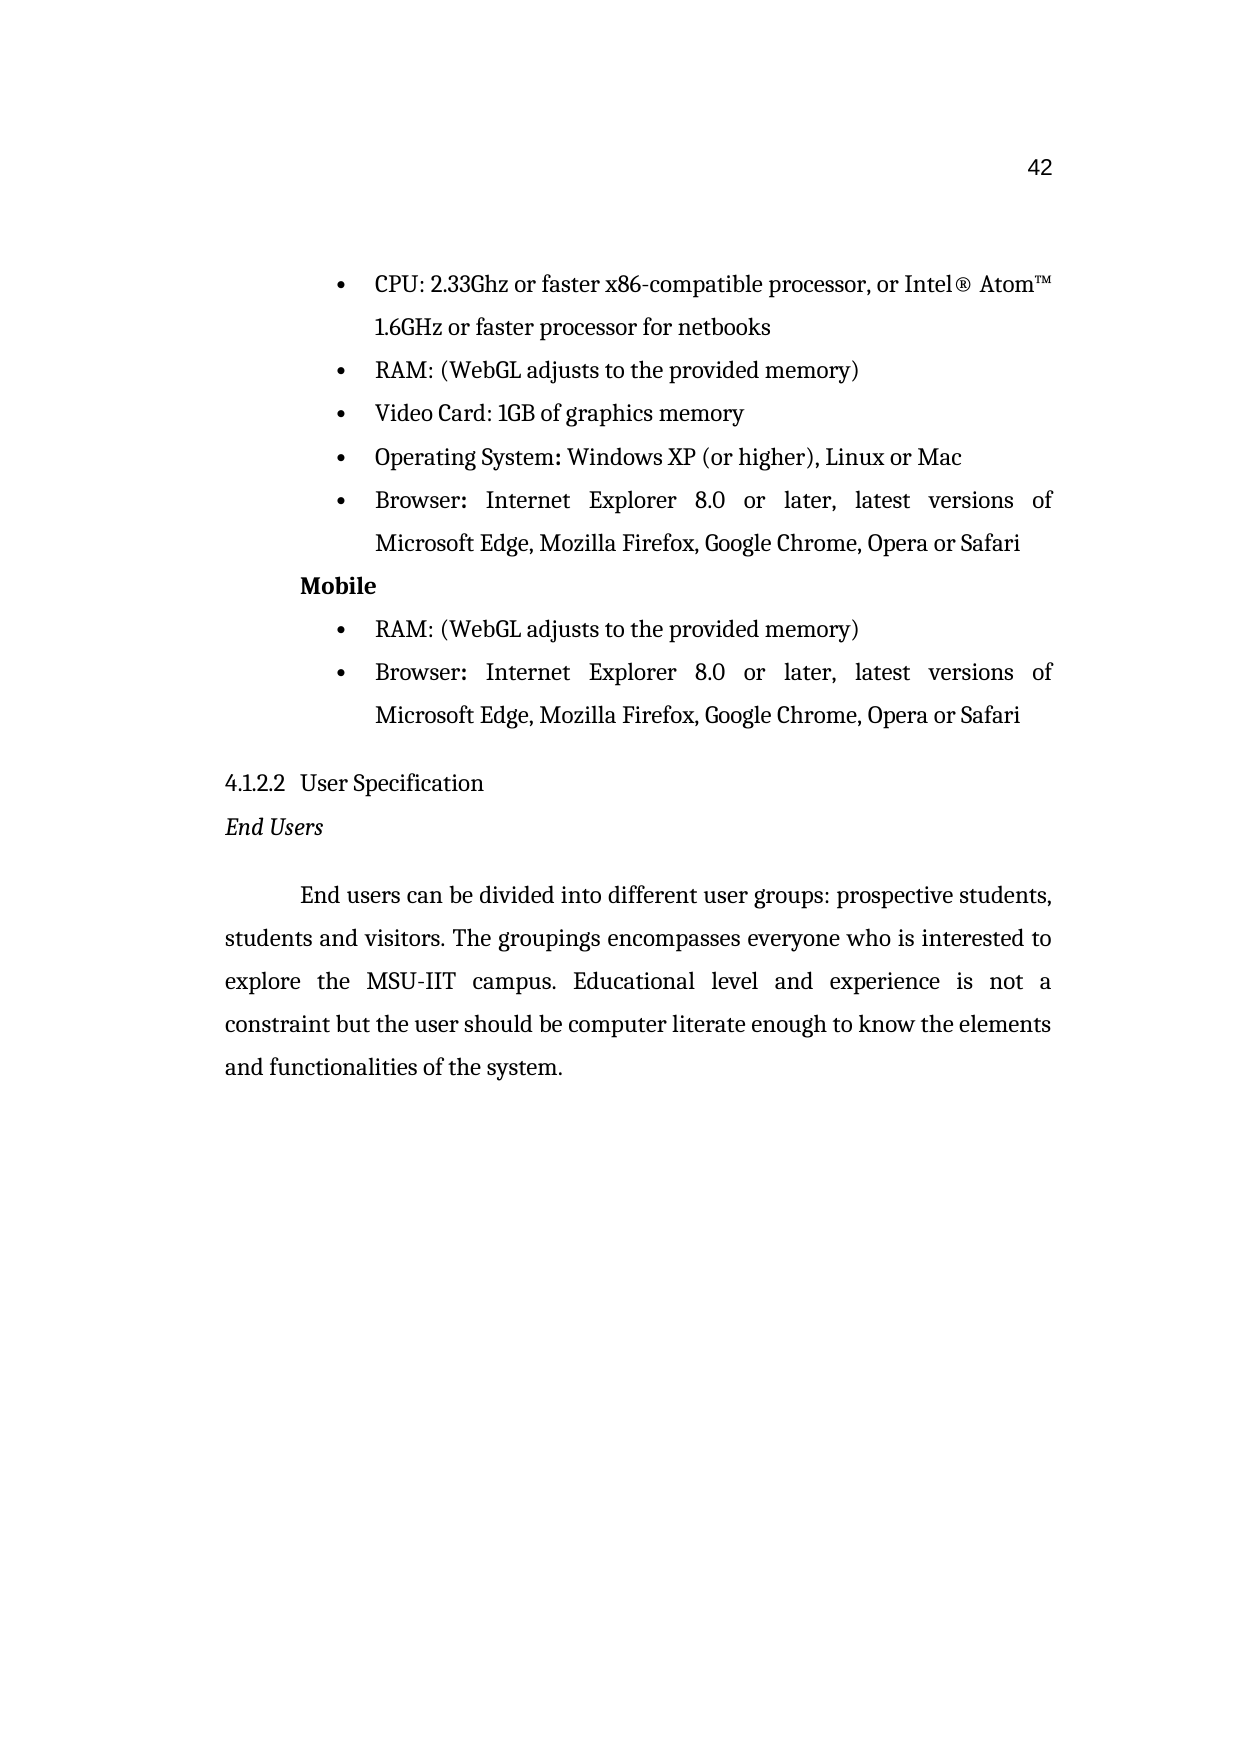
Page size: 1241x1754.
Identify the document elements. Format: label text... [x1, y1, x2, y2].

list RAM: (WebGL adjusts to the provided memory) [337, 356, 1053, 385]
list Browser: Internet Explorer 8.0 or later, latest versions of Microsoft Edge, Mozilla Firefox, Google Chrome, Opera or Safari [337, 486, 1053, 557]
text End users can be divided into different user groups: prospective students, students and visitors. The groupings encompasses everyone who is interested to explore the MSU-IIT campus. Educational level and experience is not a constraint but the user should be computer literate enough to know the elements and functionalities of the system. [225, 881, 1053, 1082]
list Browser: Internet Explorer 8.0 or later, latest versions of Microsoft Edge, Mozilla Firefox, Google Chrome, Opera or Safari [337, 658, 1053, 730]
list CPU: 2.33Ghz or faster x86-compatible processor, or Intel® Atom™ 1.6GHz or faster processor for netbooks [337, 270, 1053, 342]
subtitle User Specification [225, 769, 1053, 798]
list Operating System: Windows XP (or higher), Linux or Mac [337, 442, 1053, 471]
list RAM: (WebGL adjusts to the provided memory) [337, 615, 1053, 644]
list Video Card: 1GB of graphics memory [337, 399, 1053, 428]
text End Users [225, 812, 1053, 841]
text Mobile [300, 572, 1053, 601]
